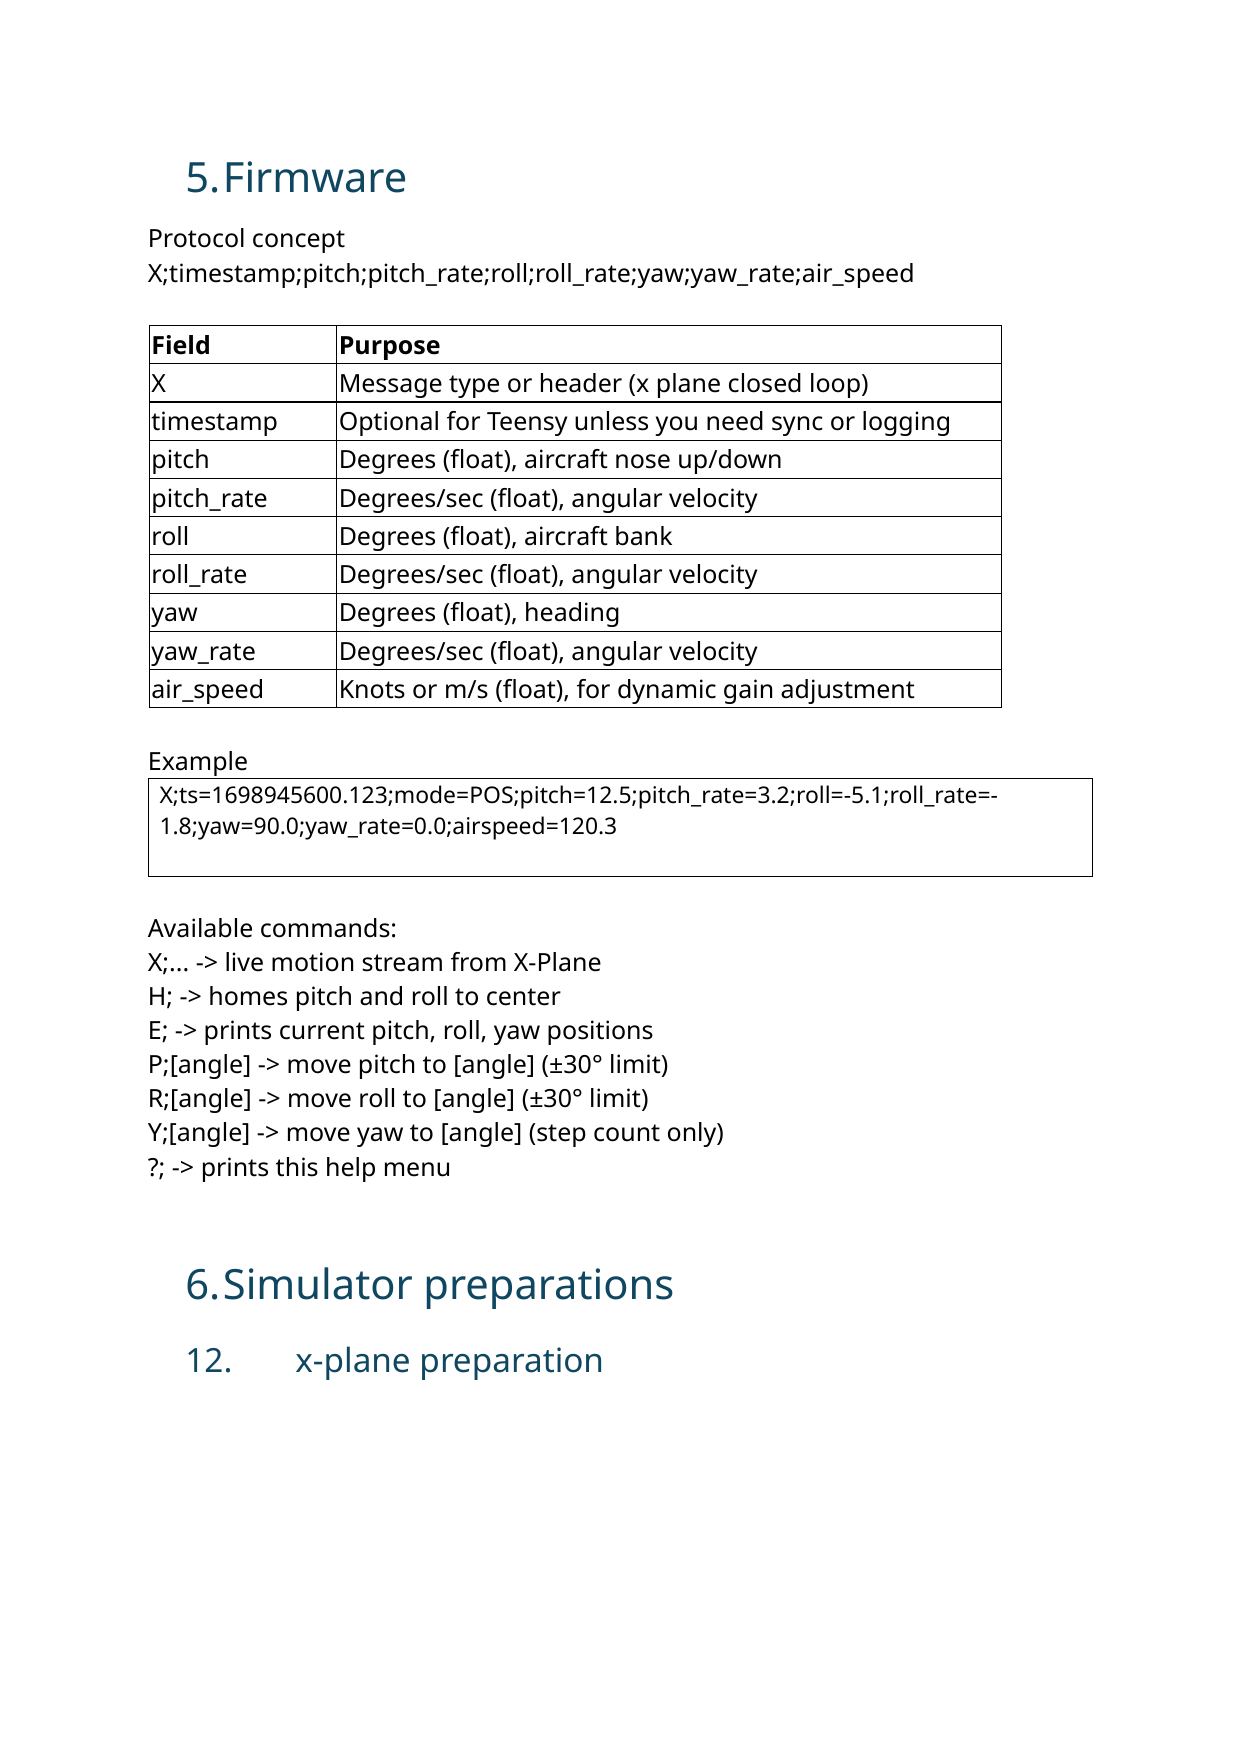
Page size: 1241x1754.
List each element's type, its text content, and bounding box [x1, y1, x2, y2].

text R;[angle] -> move roll to [angle] (±30° limit) [148, 1081, 1093, 1115]
text P;[angle] -> move pitch to [angle] (±30° limit) [148, 1047, 1093, 1081]
text Example [148, 744, 1093, 778]
text Protocol concept [148, 221, 1093, 255]
text Y;[angle] -> move yaw to [angle] (step count only) [148, 1115, 1093, 1149]
text H; -> homes pitch and roll to center [148, 979, 1093, 1013]
text Available commands: [148, 911, 1093, 945]
text X;timestamp;pitch;pitch_rate;roll;roll_rate;yaw;yaw_rate;air_speed [148, 255, 1093, 289]
table_header X;ts=1698945600.123;mode=POS;pitch=12.5;pitch_rate=3.2;roll=-5.1;roll_rate=-1.8;yaw=90.0;yaw_rate=0.0;airspeed=120.3 [149, 779, 1092, 876]
subtitle Firmware [185, 148, 1093, 204]
text E; -> prints current pitch, roll, yaw positions [148, 1013, 1093, 1047]
table_header [148, 323, 1019, 710]
text ?; -> prints this help menu [148, 1149, 1093, 1183]
subtitle Simulator preparations [185, 1255, 1093, 1312]
subtitle x-plane preparation [185, 1337, 1093, 1382]
text X;... -> live motion stream from X-Plane [148, 945, 1093, 979]
